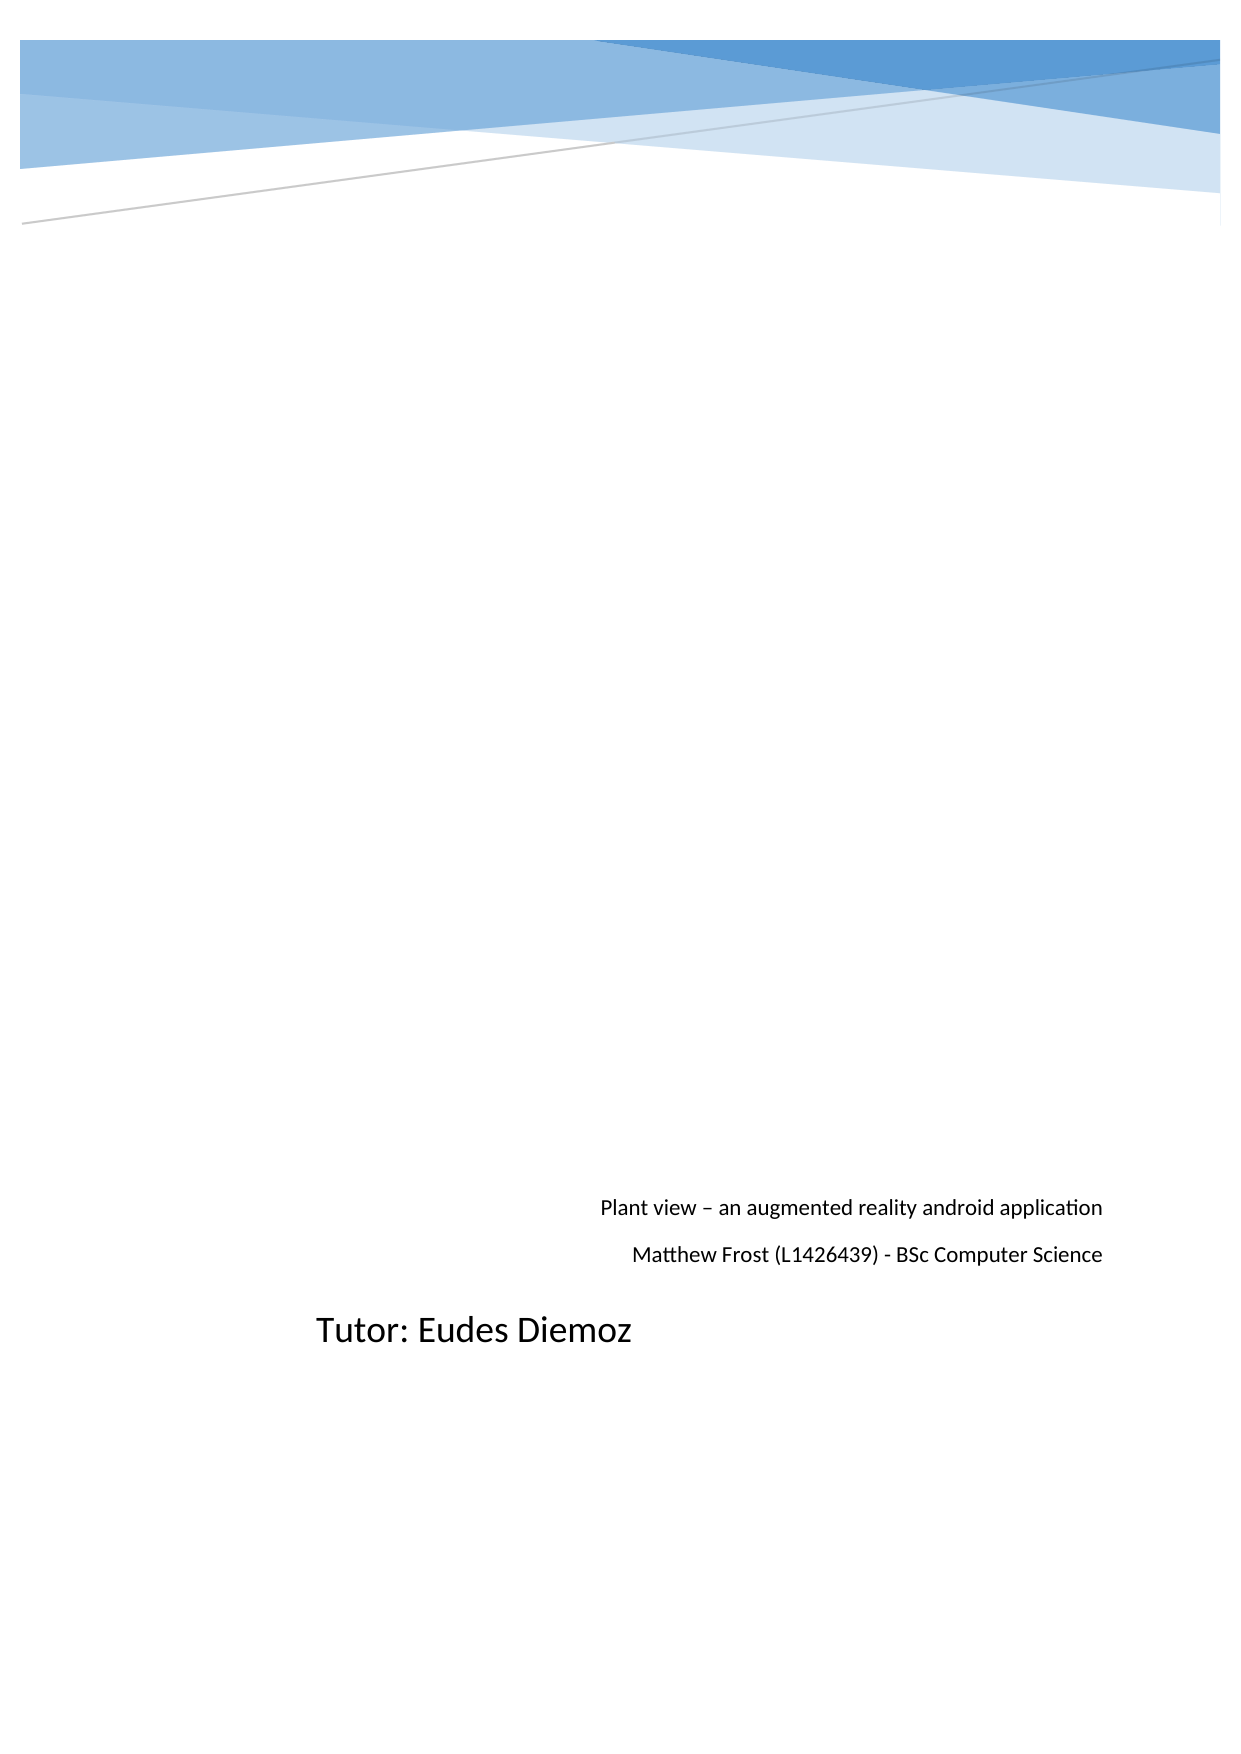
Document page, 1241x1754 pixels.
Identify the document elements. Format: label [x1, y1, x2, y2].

picture [20, 40, 1221, 240]
